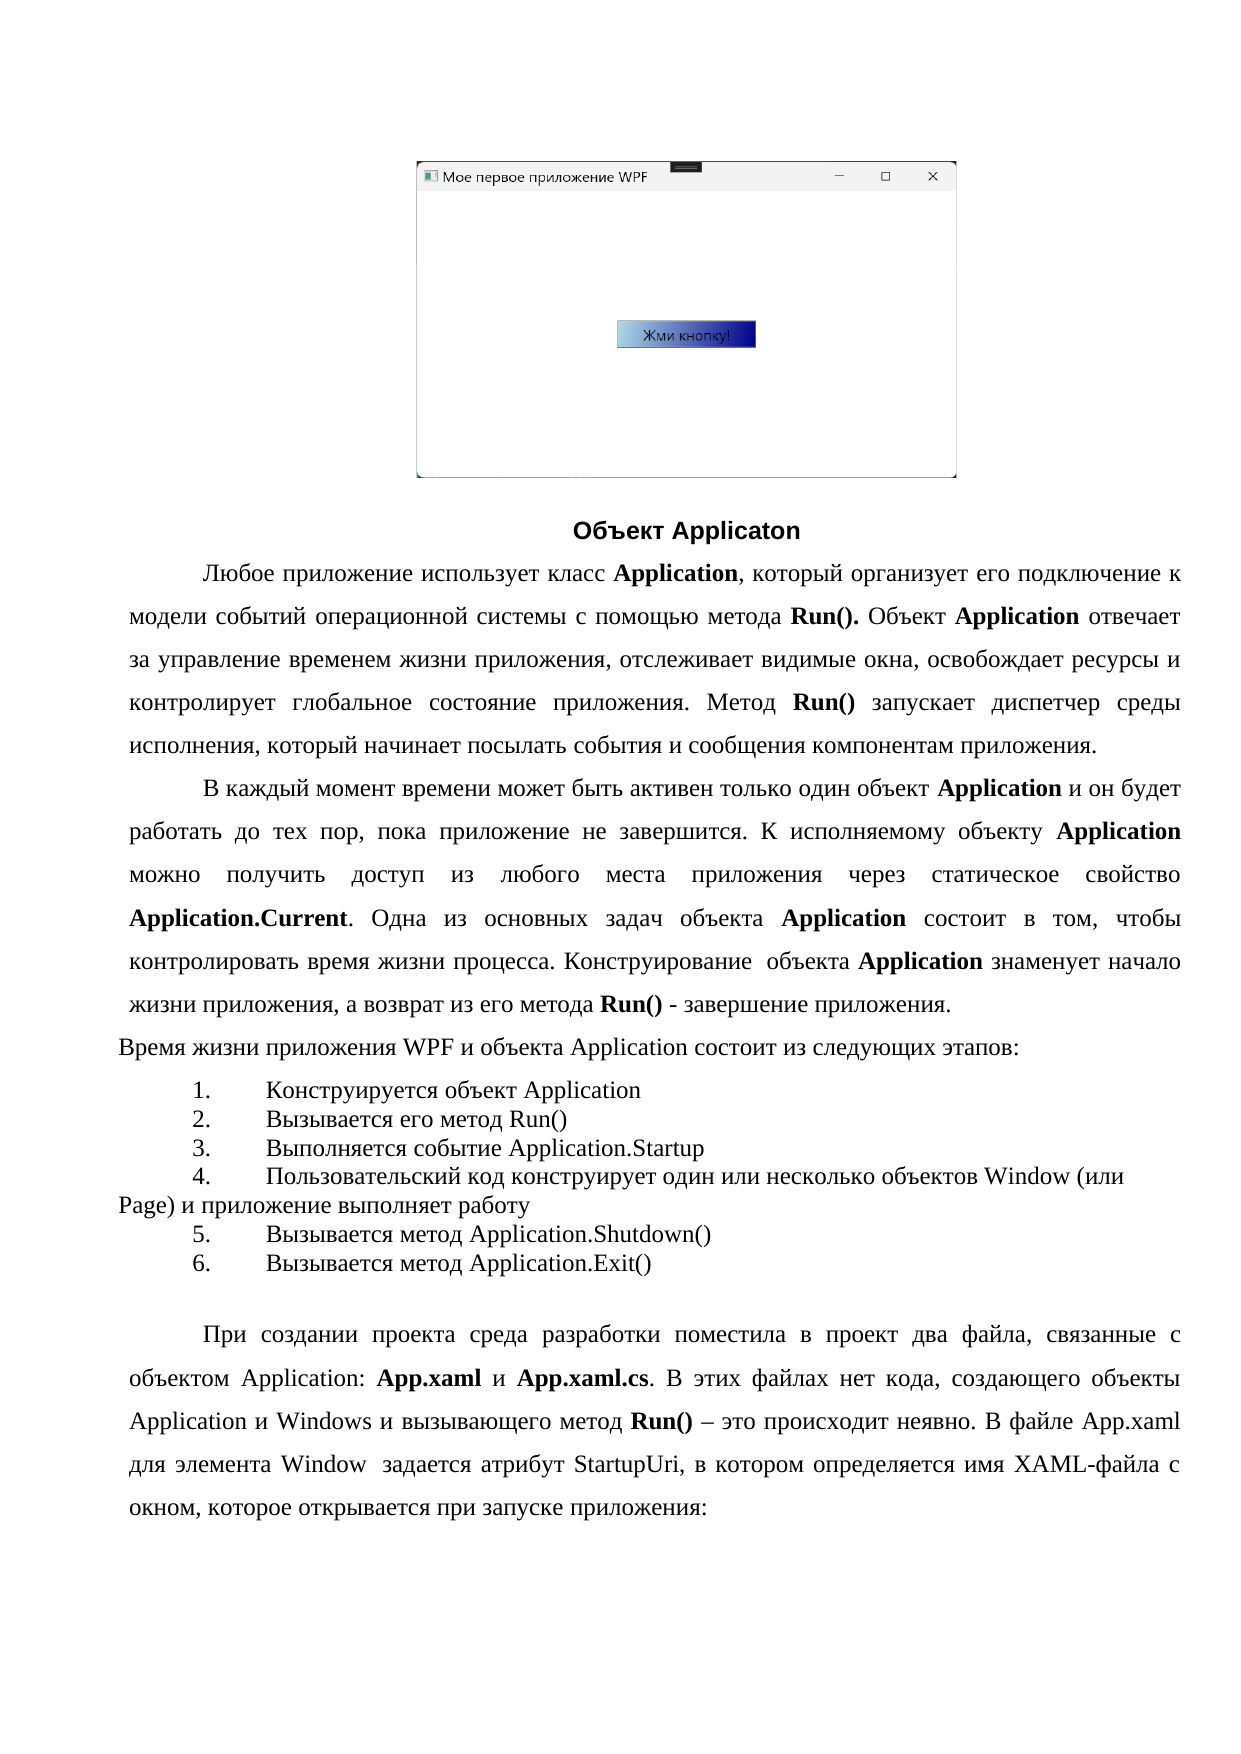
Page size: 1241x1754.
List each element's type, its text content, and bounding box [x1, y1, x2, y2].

text При создании проекта среда разработки поместила в проект два файла, связанные с объектом Application: App.xaml и App.xaml.cs. В этих файлах нет кода, создающего объекты Application и Windows и вызывающего метод Run() – это происходит неявно. В файле App.xaml для элемента Window задается атрибут StartupUri, в котором определяется имя XAML-файла с окном, которое открывается при запуске приложения: [129, 1319, 1181, 1521]
picture [416, 161, 957, 478]
text Время жизни приложения WPF и объекта Application состоит из следующих этапов: [118, 1032, 1181, 1061]
list Выполняется событие Application.Startup [118, 1133, 1181, 1161]
list Вызывается метод Application.Exit() [118, 1248, 1181, 1276]
text В каждый момент времени может быть активен только один объект Application и он будет работать до тех пор, пока приложение не завершится. К исполняемому объекту Application можно получить доступ из любого места приложения через статическое свойство Application.Current. Одна из основных задач объекта Application состоит в том, чтобы контролировать время жизни процесса. Конструирование объекта Application знаменует начало жизни приложения, а возврат из его метода Run() - завершение приложения. [129, 773, 1181, 1018]
list Вызывается метод Application.Shutdown() [118, 1219, 1181, 1248]
list Конструируется объект Application [118, 1075, 1181, 1104]
list Вызывается его метод Run() [118, 1104, 1181, 1133]
list Пользовательский код конструирует один или несколько объектов Window (или Page) и приложение выполняет работу [118, 1161, 1181, 1219]
text Любое приложение использует класс Application, который организует его подключение к модели событий операционной системы с помощью метода Run(). Объект Application отвечает за управление временем жизни приложения, отслеживает видимые окна, освобождает ресурсы и контролирует глобальное состояние приложения. Метод Run() запускает диспетчер среды исполнения, который начинает посылать события и сообщения компонентам приложения. [129, 558, 1181, 759]
subtitle Объект Applicaton [118, 516, 1181, 545]
